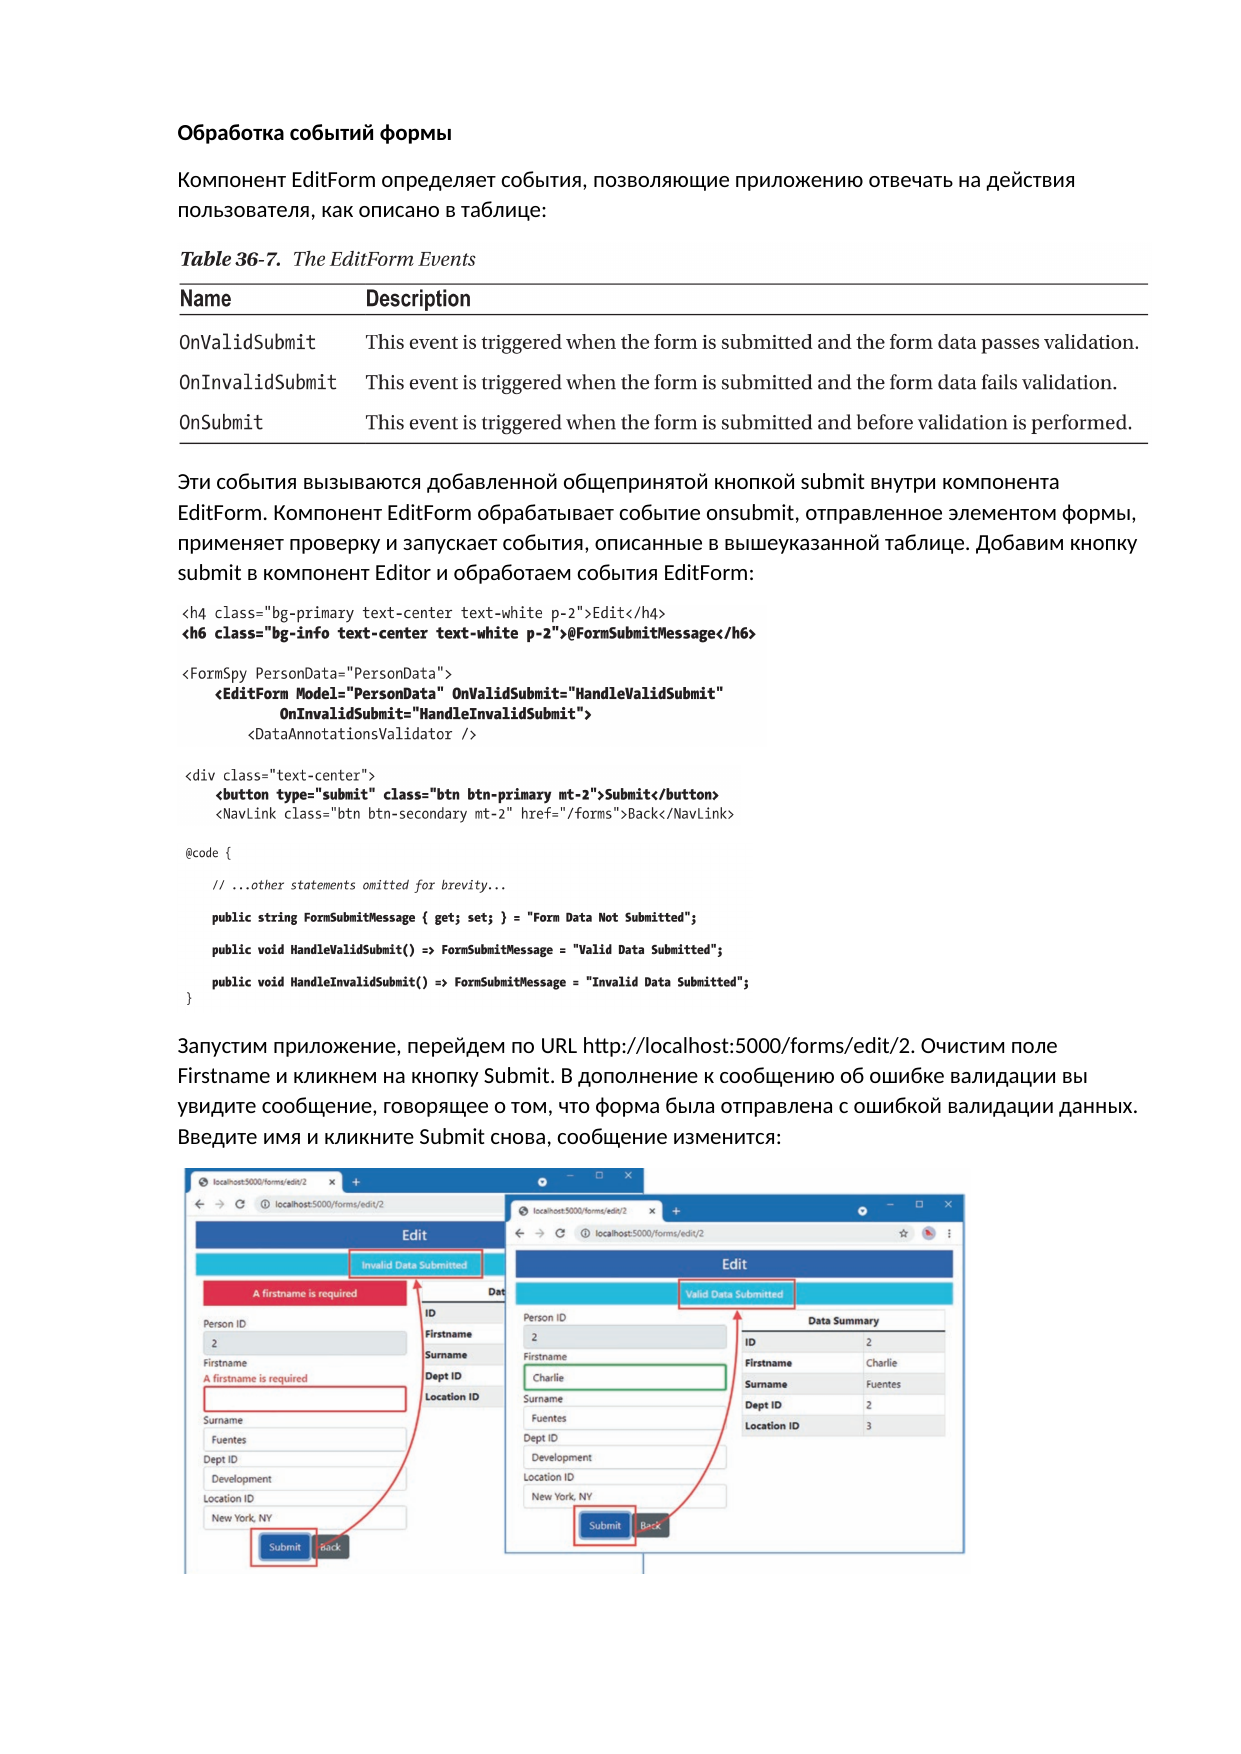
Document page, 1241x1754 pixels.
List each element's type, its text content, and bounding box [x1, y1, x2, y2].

picture [177, 1168, 971, 1574]
picture [177, 242, 1152, 449]
picture [177, 843, 754, 1013]
picture [177, 605, 768, 747]
text Эти события вызываются добавленной общепринятой кнопкой submit внутри компонента EditForm. Компонент EditForm обрабатывает событие onsubmit, отправленное элементом формы, применяет проверку и запускает события, описанные в вышеуказанной таблице. Добавим кнопку submit в компонент Editor и обработаем события EditForm: [177, 467, 1152, 586]
text Компонент EditForm определяет события, позволяющие приложению отвечать на действия пользователя, как описано в таблице: [177, 165, 1152, 223]
text Запустим приложение, перейдем по URL http://localhost:5000/forms/edit/2. Очистим поле Firstname и кликнем на кнопку Submit. В дополнение к сообщению об ошибке валидации вы увидите сообщение, говорящее о том, что форма была отправлена с ошибкой валидации данных. Введите имя и кликните Submit снова, сообщение изменится: [177, 1031, 1152, 1150]
text Обработка событий формы [177, 118, 1152, 146]
picture [177, 765, 741, 826]
